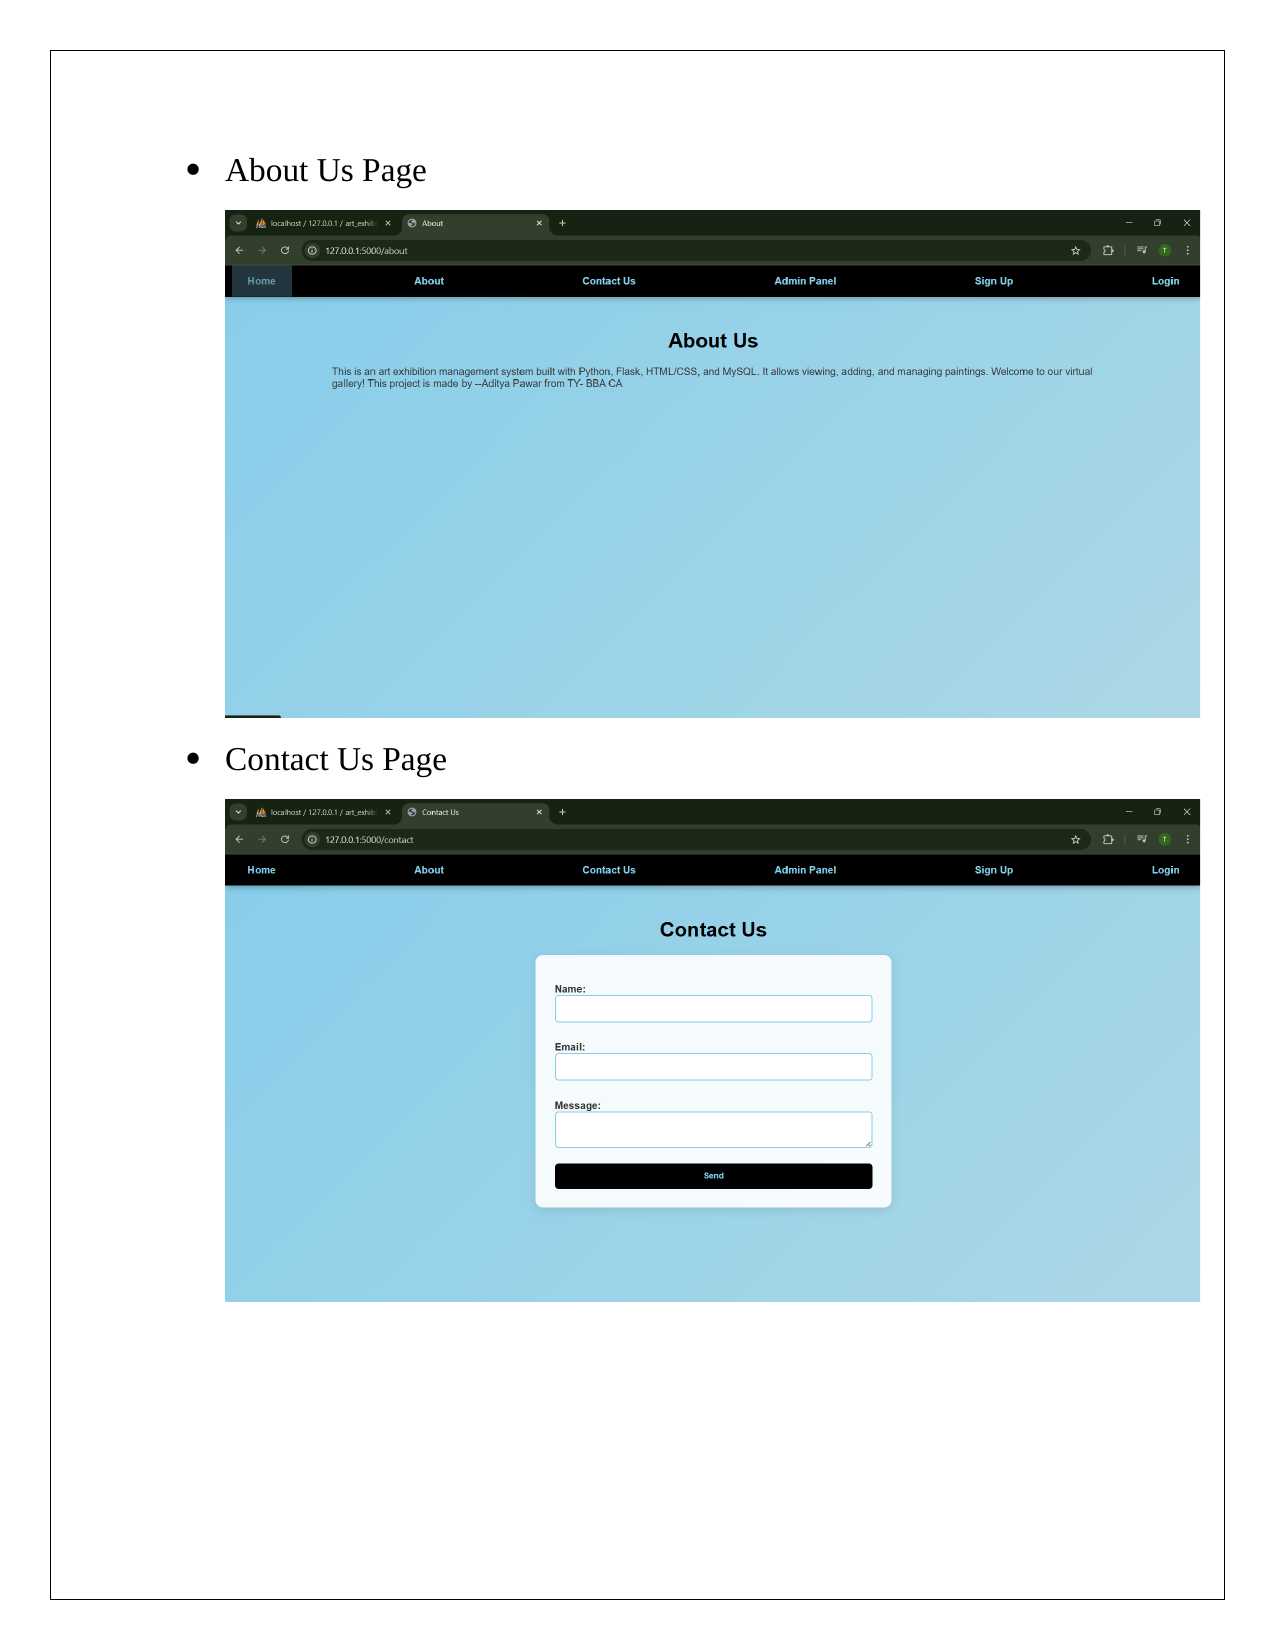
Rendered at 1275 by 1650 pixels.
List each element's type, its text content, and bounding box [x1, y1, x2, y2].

list About Us Page [187, 150, 1125, 188]
list Contact Us Page [187, 739, 1125, 777]
picture [225, 799, 1200, 1302]
picture [225, 210, 1200, 718]
